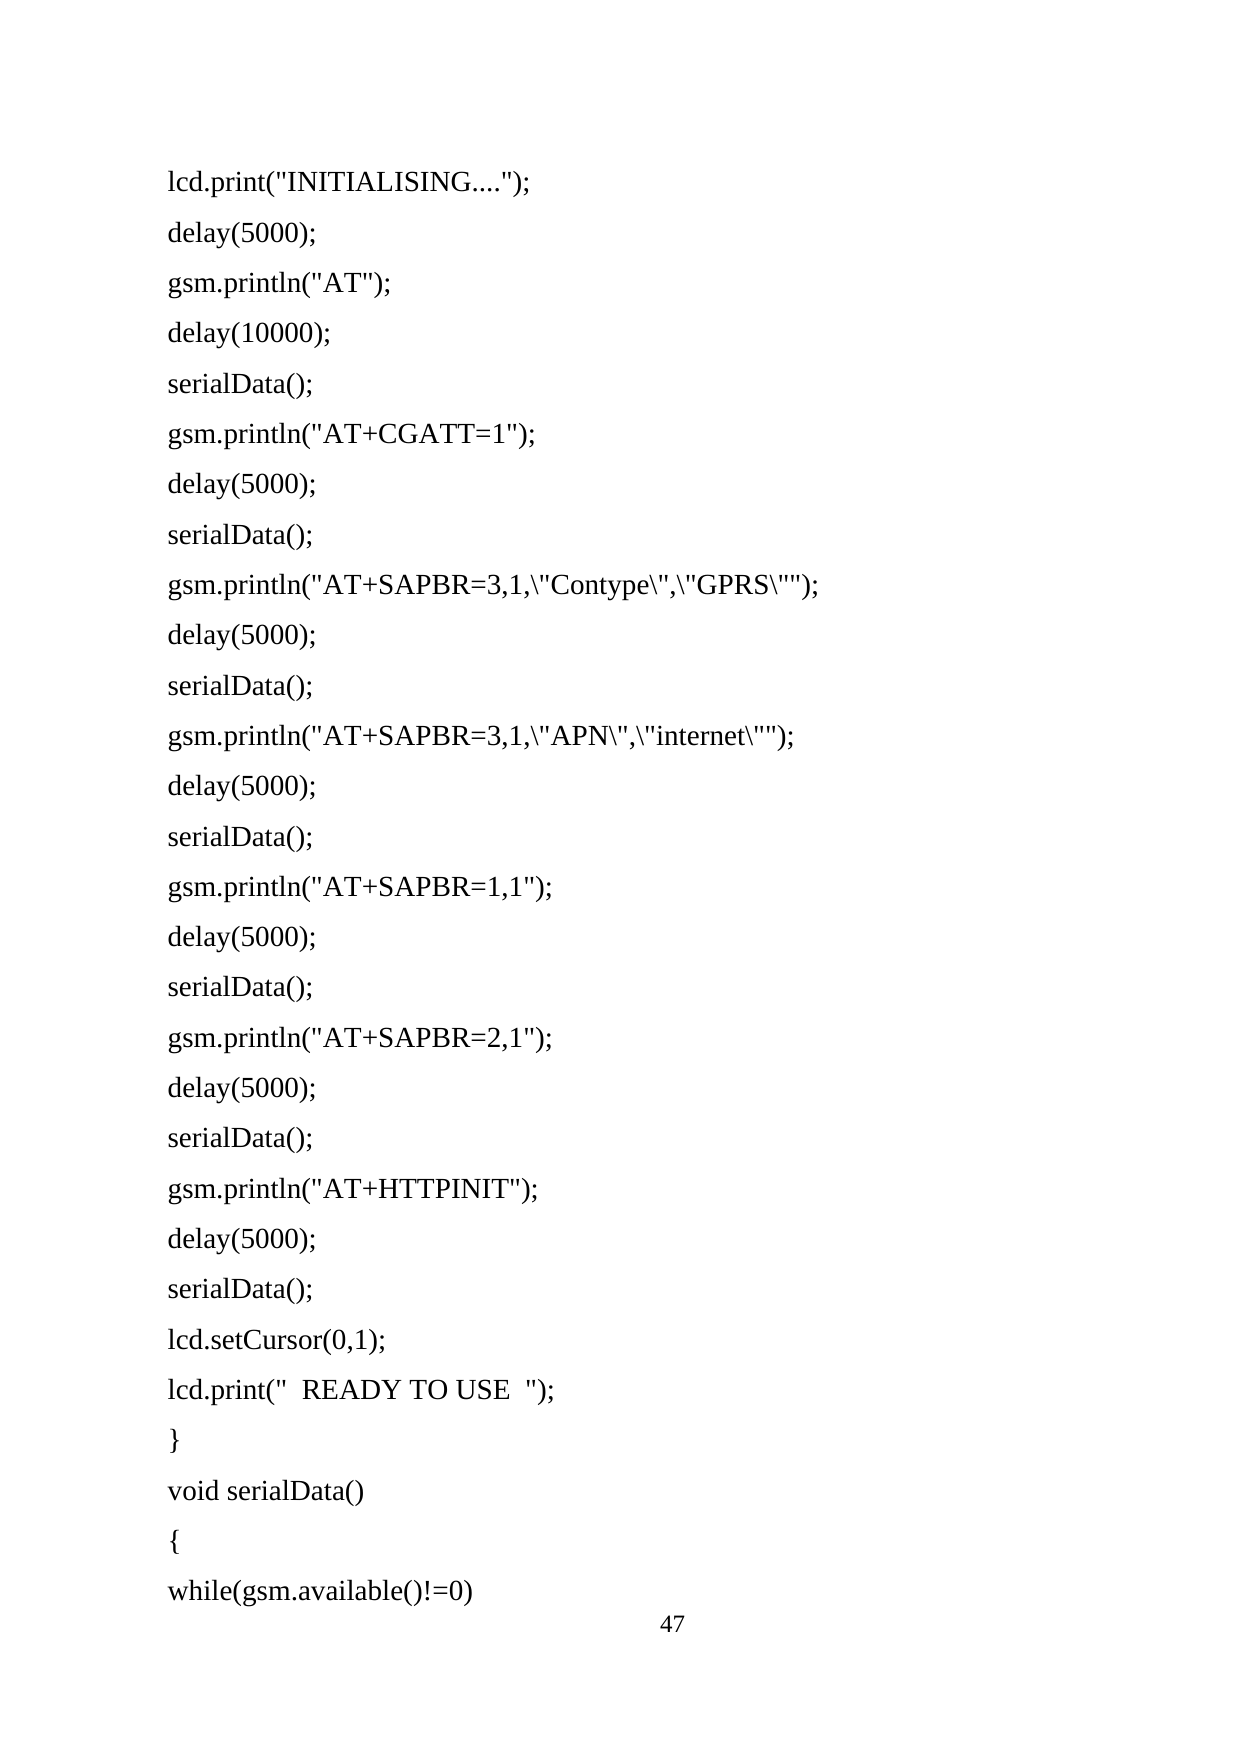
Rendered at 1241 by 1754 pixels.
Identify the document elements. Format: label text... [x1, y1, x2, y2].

text gsm.println("AT+SAPBR=1,1"); [167, 869, 1068, 902]
text delay(5000); [167, 1221, 1068, 1255]
text serialData(); [167, 366, 1068, 399]
text serialData(); [167, 668, 1068, 701]
text lcd.print("INITIALISING...."); [167, 164, 1068, 198]
text serialData(); [167, 819, 1068, 852]
text { [167, 1523, 1068, 1557]
text serialData(); [167, 969, 1068, 1003]
text delay(5000); [167, 466, 1068, 500]
text delay(5000); [167, 1070, 1068, 1104]
text } [167, 1422, 1068, 1456]
text gsm.println("AT+CGATT=1"); [167, 416, 1068, 450]
text serialData(); [167, 1271, 1068, 1305]
text delay(5000); [167, 215, 1068, 248]
text delay(5000); [167, 768, 1068, 802]
text while(gsm.available()!=0) [167, 1573, 1068, 1607]
text gsm.println("AT+SAPBR=3,1,\"APN\",\"internet\""); [167, 718, 1068, 752]
text serialData(); [167, 1121, 1068, 1154]
text void serialData() [167, 1473, 1068, 1506]
text gsm.println("AT+SAPBR=3,1,\"Contype\",\"GPRS\""); [167, 567, 1068, 601]
text delay(5000); [167, 617, 1068, 651]
text gsm.println("AT+SAPBR=2,1"); [167, 1020, 1068, 1053]
text lcd.setCursor(0,1); [167, 1322, 1068, 1355]
text serialData(); [167, 517, 1068, 550]
text delay(5000); [167, 919, 1068, 953]
text lcd.print(" READY TO USE "); [167, 1372, 1068, 1406]
text delay(10000); [167, 316, 1068, 349]
text gsm.println("AT+HTTPINIT"); [167, 1171, 1068, 1204]
text gsm.println("AT"); [167, 265, 1068, 299]
